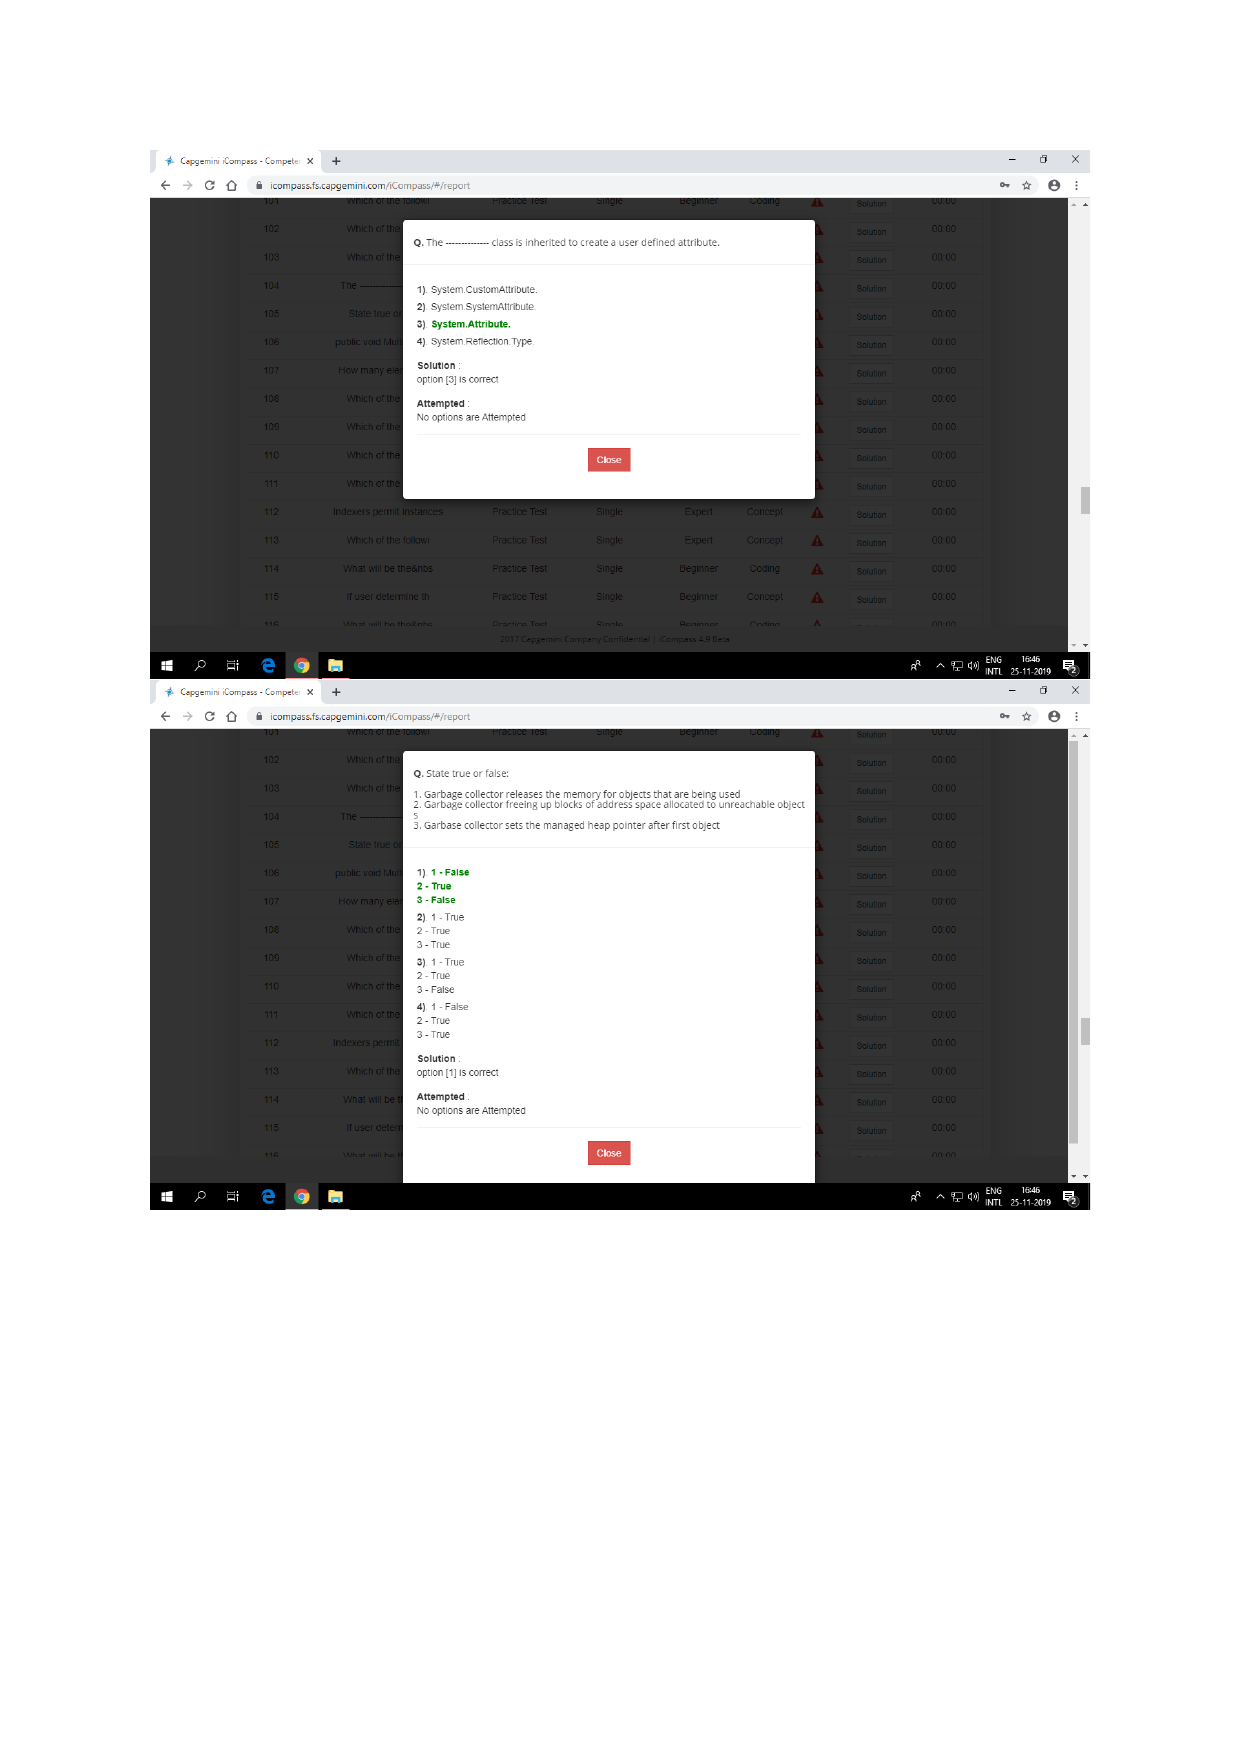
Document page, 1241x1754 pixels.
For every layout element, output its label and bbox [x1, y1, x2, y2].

picture [150, 150, 1091, 679]
picture [150, 680, 1091, 1210]
